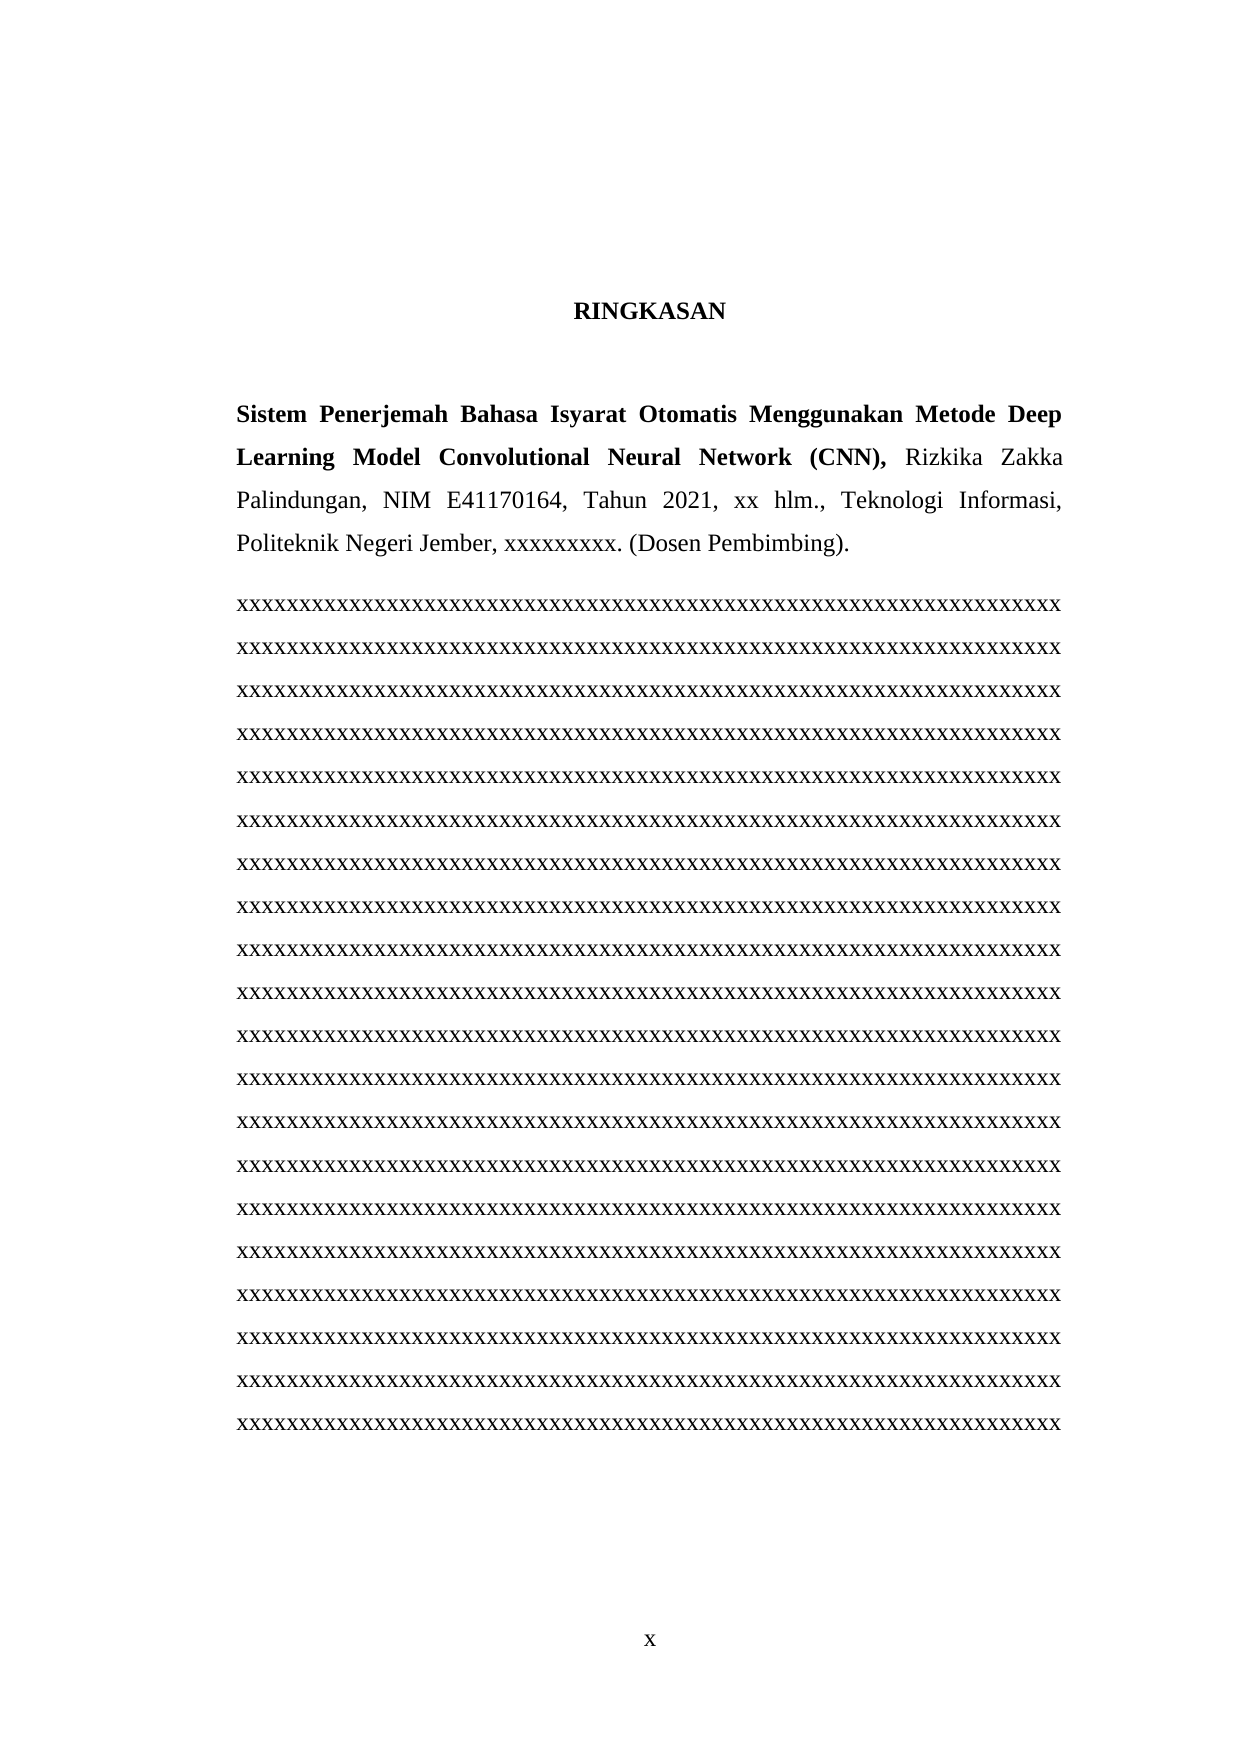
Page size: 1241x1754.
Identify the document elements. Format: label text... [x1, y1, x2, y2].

text xxxxxxxxxxxxxxxxxxxxxxxxxxxxxxxxxxxxxxxxxxxxxxxxxxxxxxxxxxxxxxxxxxxxxxxxxxxxxxxxxxxxxxxxxxxxxxxxxxxxxxxxxxxxxxxxxxxxxxxxxxxxxxxxxxxxxxxxxxxxxxxxxxxxxxxxxxxxxxxxxxxxxxxxxxxxxxxxxxxxxxxxxxxxxxxxxxxxxxxxxxxxxxxxxxxxxxxxxxxxxxxxxxxxxxxxxxxxxxxxxxxxxxxxxxxxxxxxxxxxxxxxxxxxxxxxxxxxxxxxxxxxxxxxxxxxxxxxxxxxxxxxxxxxxxxxxxxxxxxxxxxxxxxxxxxxxxxxxxxxxxxxxxxxxxxxxxxxxxxxxxxxxxxxxxxxxxxxxxxxxxxxxxxxxxxxxxxxxxxxxxxxxxxxxxxxxxxxxxxxxxxxxxxxxxxxxxxxxxxxxxxxxxxxxxxxxxxxxxxxxxxxxxxxxxxxxxxxxxxxxxxxxxxxxxxxxxxxxxxxxxxxxxxxxxxxxxxxxxxxxxxxxxxxxxxxxxxxxxxxxxxxxxxxxxxxxxxxxxxxxxxxxxxxxxxxxxxxxxxxxxxxxxxxxxxxxxxxxxxxxxxxxxxxxxxxxxxxxxxxxxxxxxxxxxxxxxxxxxxxxxxxxxxxxxxxxxxxxxxxxxxxxxxxxxxxxxxxxxxxxxxxxxxxxxxxxxxxxxxxxxxxxxxxxxxxxxxxxxxxxxxxxxxxxxxxxxxxxxxxxxxxxxxxxxxxxxxxxxxxxxxxxxxxxxxxxxxxxxxxxxxxxxxxxxxxxxxxxxxxxxxxxxxxxxxxxxxxxxxxxxxxxxxxxxxxxxxxxxxxxxxxxxxxxxxxxxxxxxxxxxxxxxxxxxxxxxxxxxxxxxxxxxxxxxxxxxxxxxxxxxxxxxxxxxxxxxxxxxxxxxxxxxxxxxxxxxxxxxxxxxxxxxxxxxxxxxxxxxxxxxxxxxxxxxxxxxxxxxxxxxxxxxxxxxxxxxxxxxxxxxxxxxxxxxxxxxxxxxxxxxxxxxxxxxxxxxxxxxxxxxxxxxxxxxxxxxxxxxxxxxxxxxxxxxxxxxxxxxxxxxxxxxxxxxxxxxxxxxxxxxxxxxxxxxxxxxxxxxxxxxxxxxxxxxxxxxxxxxxxxxxxxxxxxxxxxxxxxxxxxxxxxxxxxxxxxxxxxxxxxxxxxxxxxxxxxxxxxxxxxxxxxxxxxxxxxxxxxxxxxxxxxxxxxxxxxxxxxxxxxxxxxxxxxxxxxxxxxxxxxxxxxxxxxxxxxxxxxxxxxxxxxxxxxxxxxxxxxxxxxxxxxxxxxxxxxxxxxxxx [236, 588, 1063, 1436]
subtitle RINGKASAN [236, 296, 1063, 325]
text Sistem Penerjemah Bahasa Isyarat Otomatis Menggunakan Metode Deep Learning Model Convolutional Neural Network (CNN), Rizkika Zakka Palindungan, NIM E41170164, Tahun 2021, xx hlm., Teknologi Informasi, Politeknik Negeri Jember, xxxxxxxxx. (Dosen Pembimbing). [236, 399, 1063, 557]
